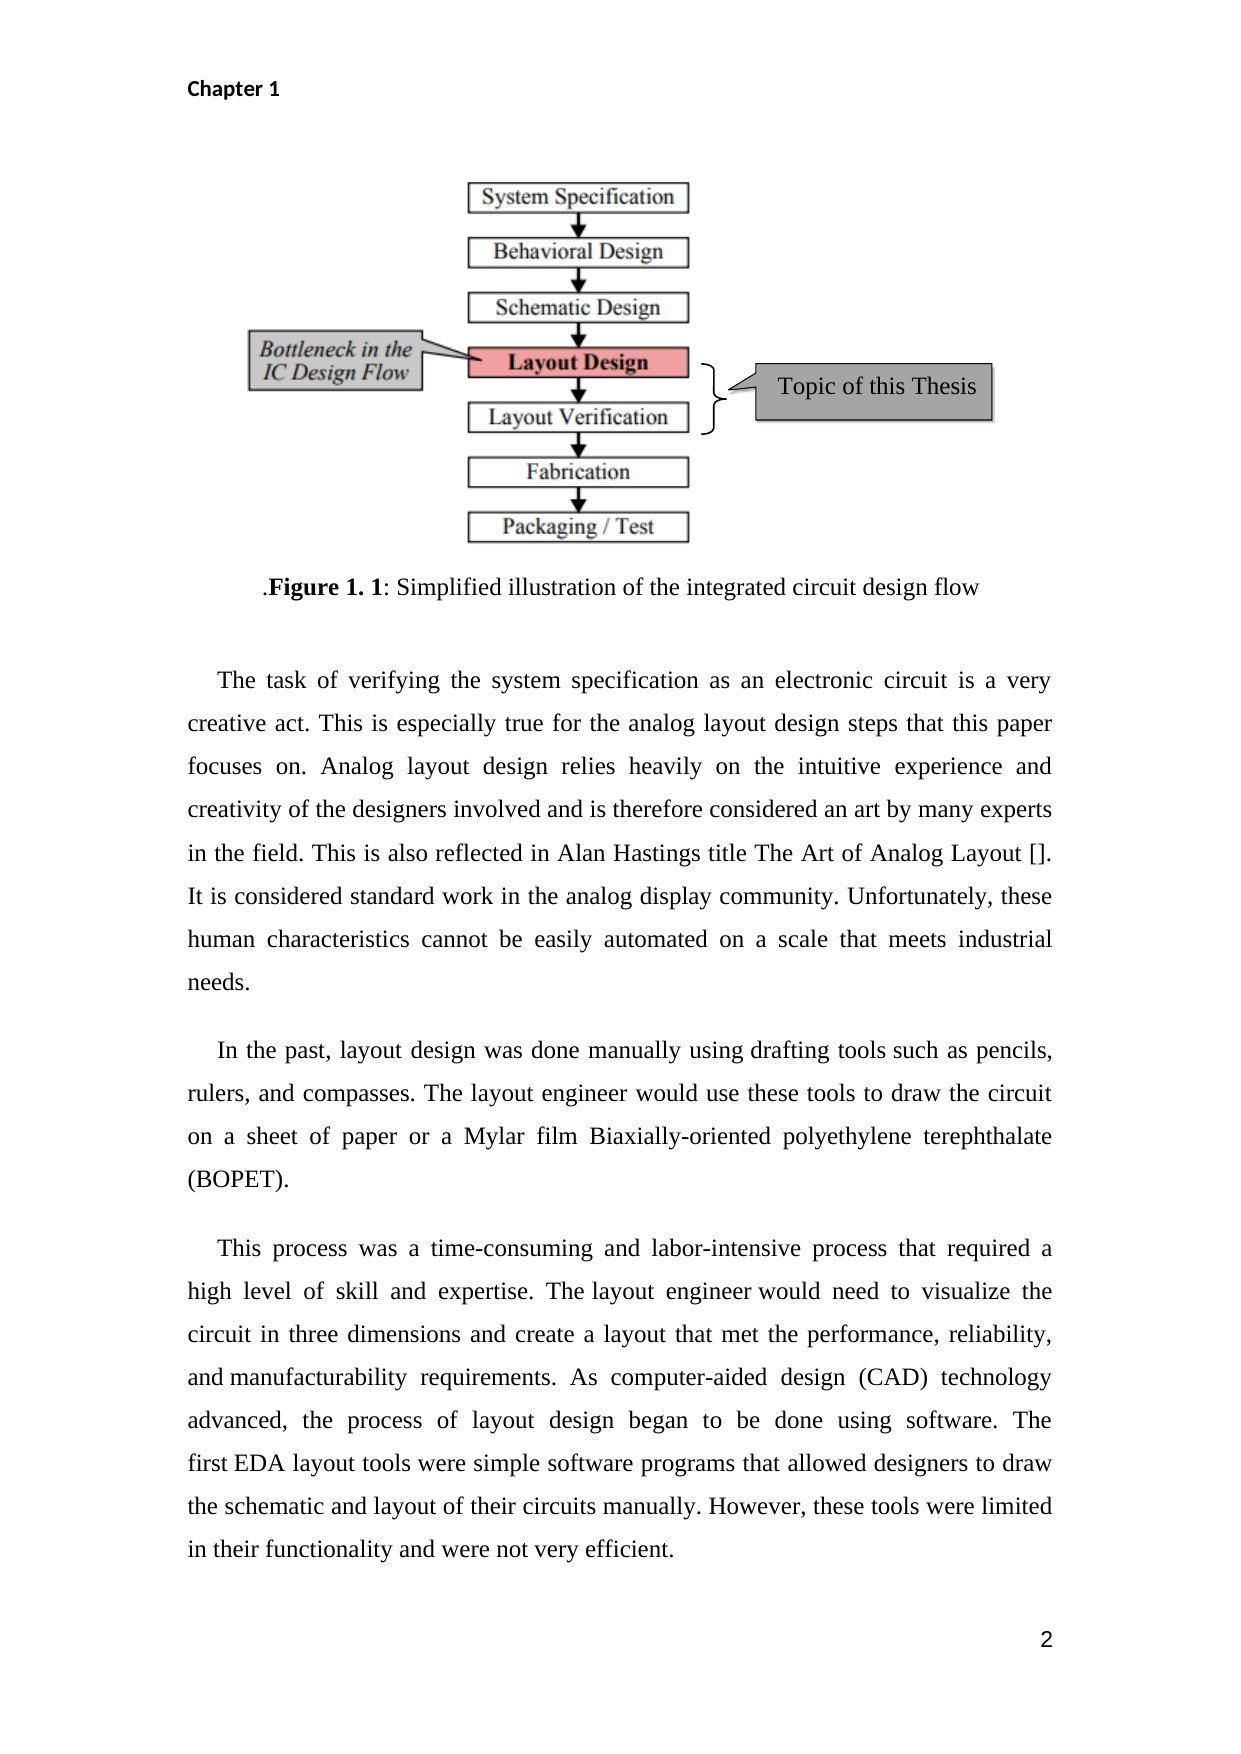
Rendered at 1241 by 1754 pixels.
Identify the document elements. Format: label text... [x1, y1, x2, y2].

picture [239, 169, 704, 557]
text Figure 1. 1: Simplified illustration of the integrated circuit design flow. [187, 572, 1053, 601]
text In the past, layout design was done manually using drafting tools such as pencils, rulers, and compasses. The layout engineer would use these tools to draw the circuit on a sheet of paper or a Mylar film Biaxially-oriented polyethylene terephthalate (BOPET). [187, 1035, 1053, 1193]
text This process was a time-consuming and labor-intensive process that required a high level of skill and expertise. The layout engineer would need to visualize the circuit in three dimensions and create a layout that met the performance, reliability, and manufacturability requirements. As computer-aided design (CAD) technology advanced, the process of layout design began to be done using software. The first EDA layout tools were simple software programs that allowed designers to draw the schematic and layout of their circuits manually. However, these tools were limited in their functionality and were not very efficient. [187, 1233, 1053, 1563]
list The task of verifying the system specification as an electronic circuit is a very creative act. This is especially true for the analog layout design steps that this paper focuses on. Analog layout design relies heavily on the intuitive experience and creativity of the designers involved and is therefore considered an art by many experts in the field. This is also reflected in Alan Hastings title The Art of Analog Layout []. It is considered standard work in the analog display community. Unfortunately, these human characteristics cannot be easily automated on a scale that meets industrial needs. [187, 665, 1053, 996]
